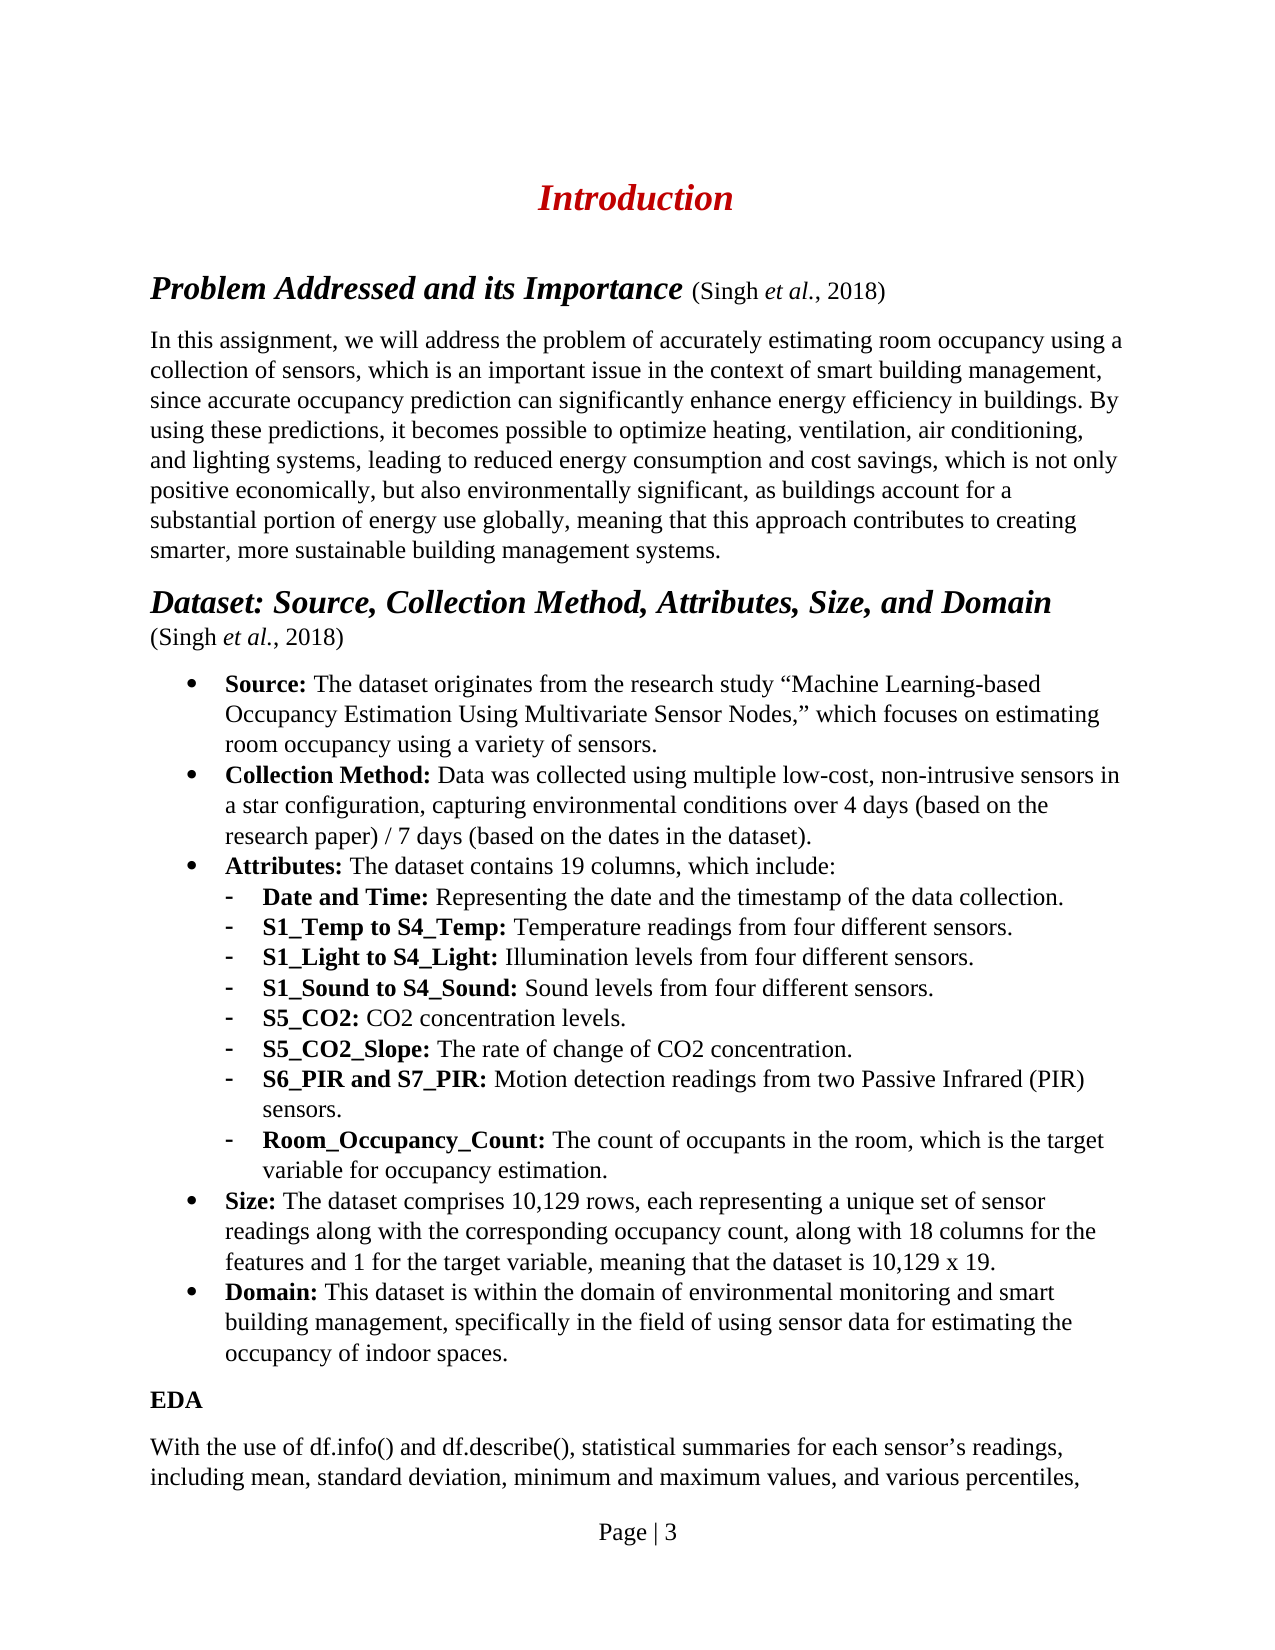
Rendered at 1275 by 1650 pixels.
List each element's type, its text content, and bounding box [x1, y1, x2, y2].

list Size: The dataset comprises 10,129 rows, each representing a unique set of sensor readings along with the corresponding occupancy count, along with 18 columns for the features and 1 for the target variable, meaning that the dataset is 10,129 x 19. [187, 1186, 1125, 1275]
list Date and Time: Representing the date and the timestamp of the data collection. [225, 882, 1125, 910]
list S1_Sound to S4_Sound: Sound levels from four different sensors. [225, 973, 1125, 1002]
list S1_Light to S4_Light: Illumination levels from four different sensors. [225, 942, 1125, 971]
list Source: The dataset originates from the research study “Machine Learning-based Occupancy Estimation Using Multivariate Sensor Nodes,” which focuses on estimating room occupancy using a variety of sensors. [187, 669, 1125, 758]
list Room_Occupancy_Count: The count of occupants in the room, which is the target variable for occupancy estimation. [225, 1125, 1125, 1184]
list S5_CO2_Slope: The rate of change of CO2 concentration. [225, 1034, 1125, 1062]
text EDA [150, 1385, 1125, 1414]
list Domain: This dataset is within the domain of environmental monitoring and smart building management, specifically in the field of using sensor data for estimating the occupancy of indoor spaces. [187, 1277, 1125, 1367]
list Attributes: The dataset contains 19 columns, which include: [187, 851, 1125, 880]
text Dataset: Source, Collection Method, Attributes, Size, and Domain (Singh et al., 2018) [150, 582, 1125, 651]
list Collection Method: Data was collected using multiple low-cost, non-intrusive sensors in a star configuration, capturing environmental conditions over 4 days (based on the research paper) / 7 days (based on the dates in the dataset). [187, 760, 1125, 849]
subtitle Introduction [150, 175, 1125, 218]
text Problem Addressed and its Importance (Singh et al., 2018) [150, 268, 1125, 306]
list S6_PIR and S7_PIR: Motion detection readings from two Passive Infrared (PIR) sensors. [225, 1064, 1125, 1123]
list S1_Temp to S4_Temp: Temperature readings from four different sensors. [225, 912, 1125, 941]
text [150, 1432, 1125, 1491]
list S5_CO2: CO2 concentration levels. [225, 1003, 1125, 1032]
text In this assignment, we will address the problem of accurately estimating room occupancy using a collection of sensors, which is an important issue in the context of smart building management, since accurate occupancy prediction can significantly enhance energy efficiency in buildings. By using these predictions, it becomes possible to optimize heating, ventilation, air conditioning, and lighting systems, leading to reduced energy consumption and cost savings, which is not only positive economically, but also environmentally significant, as buildings account for a substantial portion of energy use globally, meaning that this approach contributes to creating smarter, more sustainable building management systems. [150, 325, 1125, 564]
